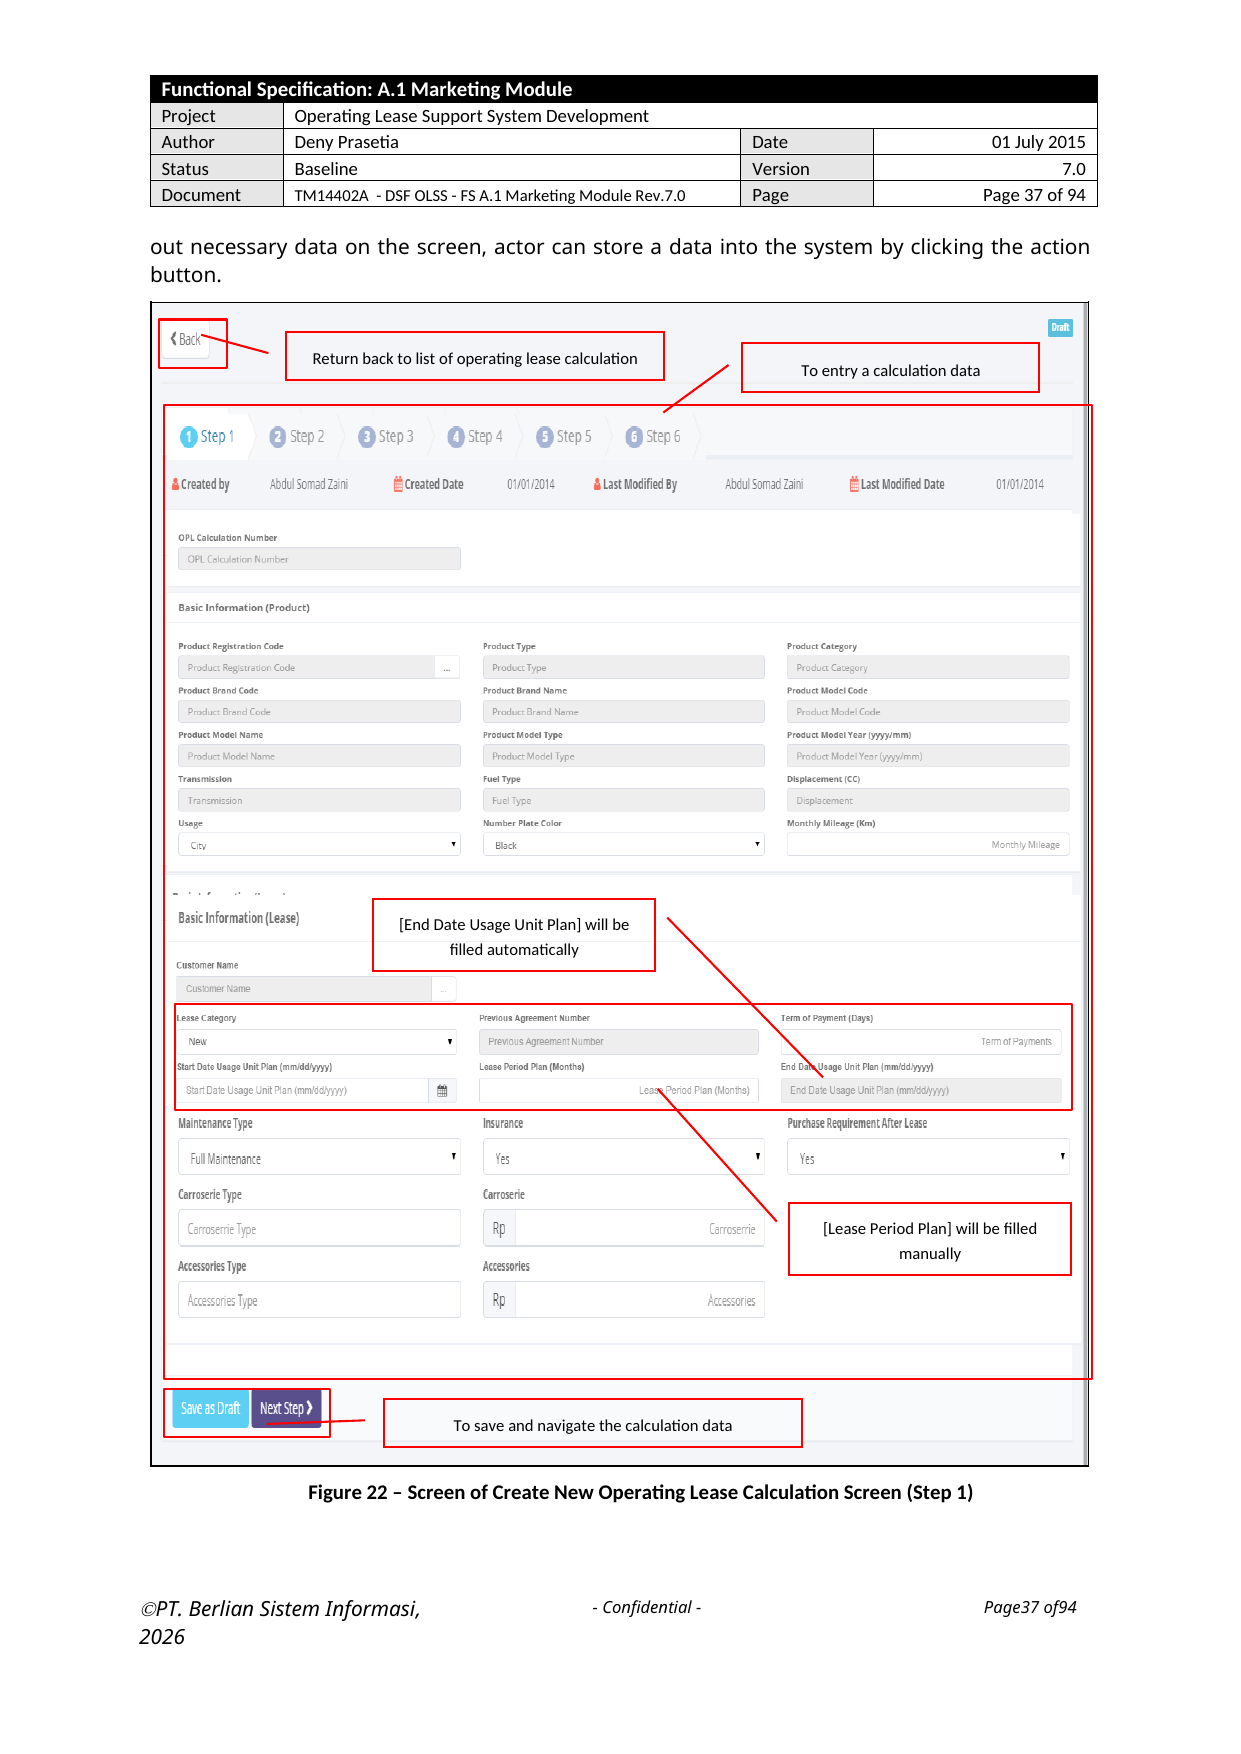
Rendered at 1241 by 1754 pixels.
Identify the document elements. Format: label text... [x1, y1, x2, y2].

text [150, 232, 1090, 289]
text Figure 22 – Screen of Create New Operating Lease Calculation Screen (Step 1) [187, 1479, 1090, 1505]
picture [152, 303, 1088, 1465]
picture [165, 406, 1088, 1378]
